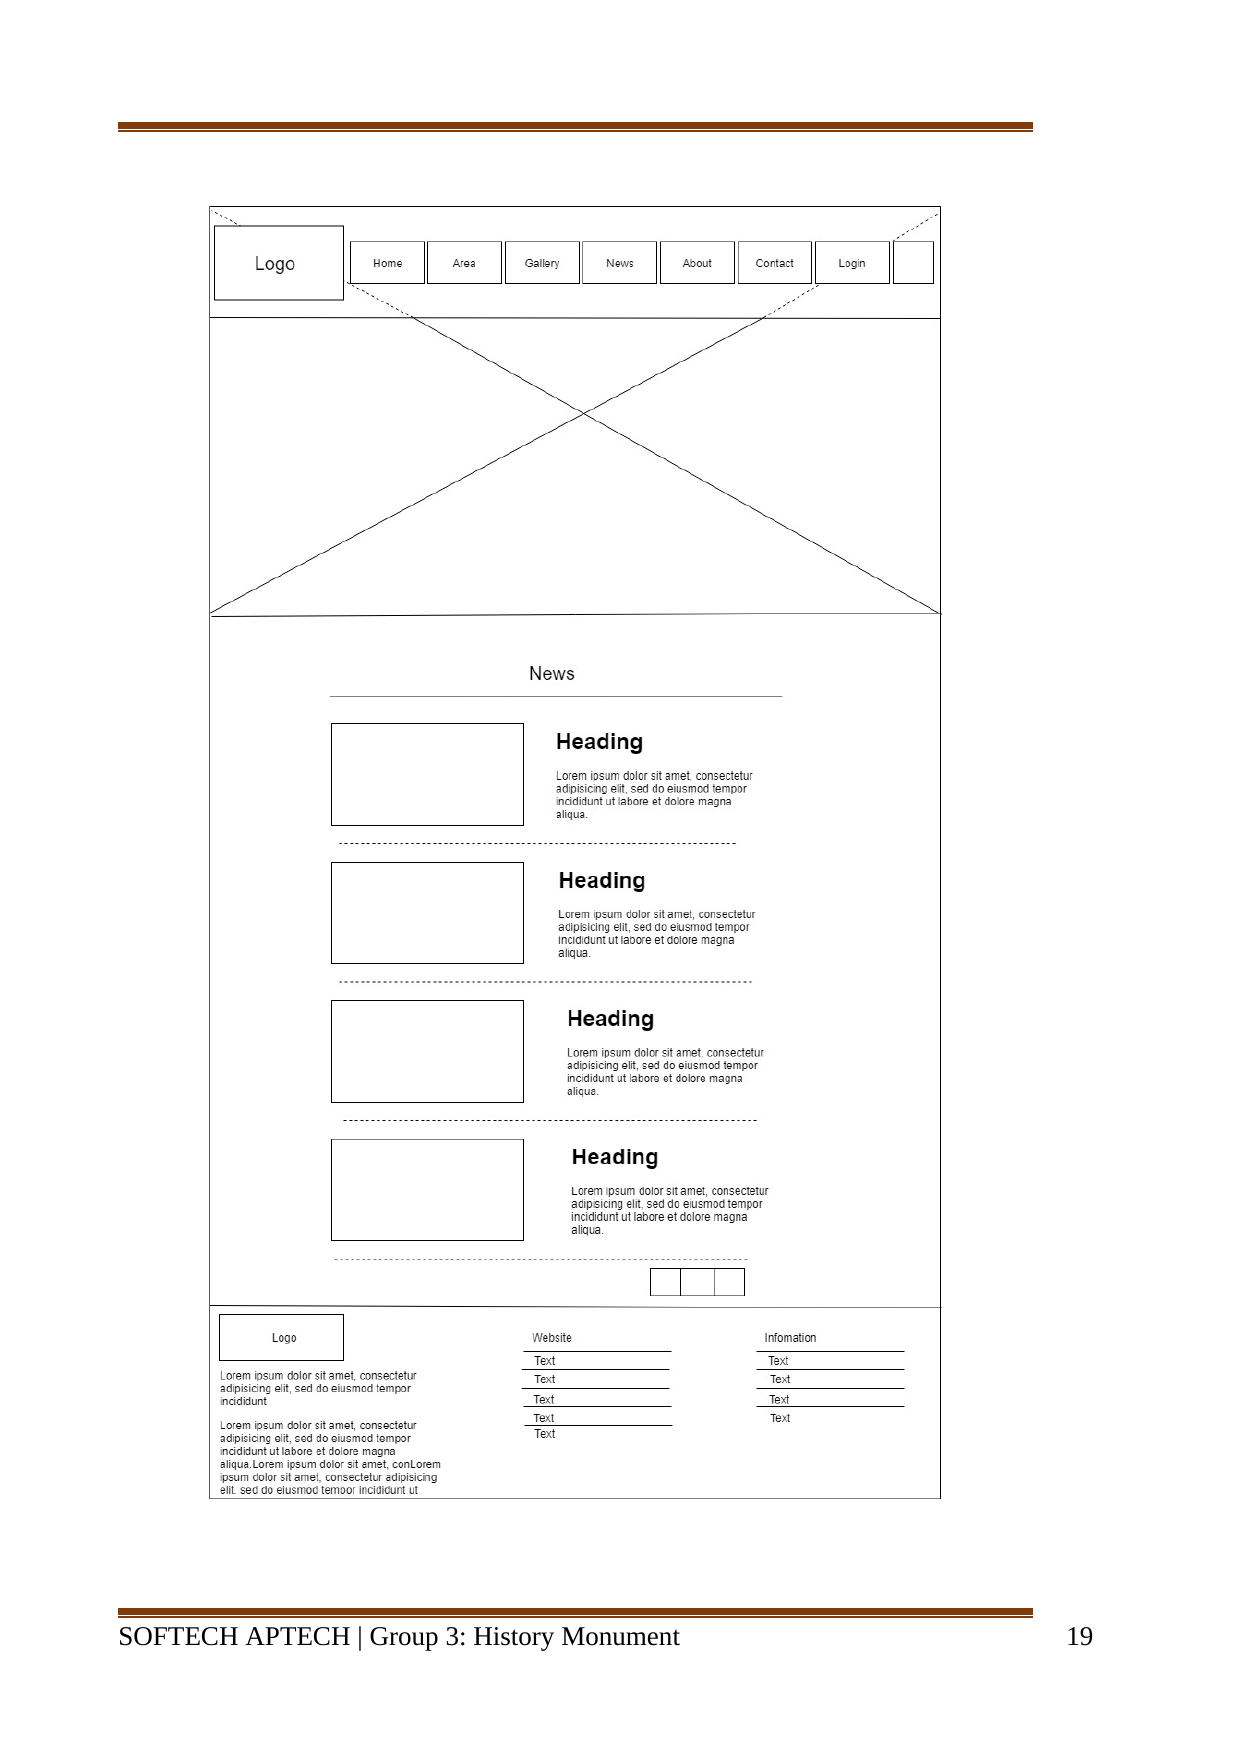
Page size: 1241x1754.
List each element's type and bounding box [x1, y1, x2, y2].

picture [209, 206, 943, 1499]
